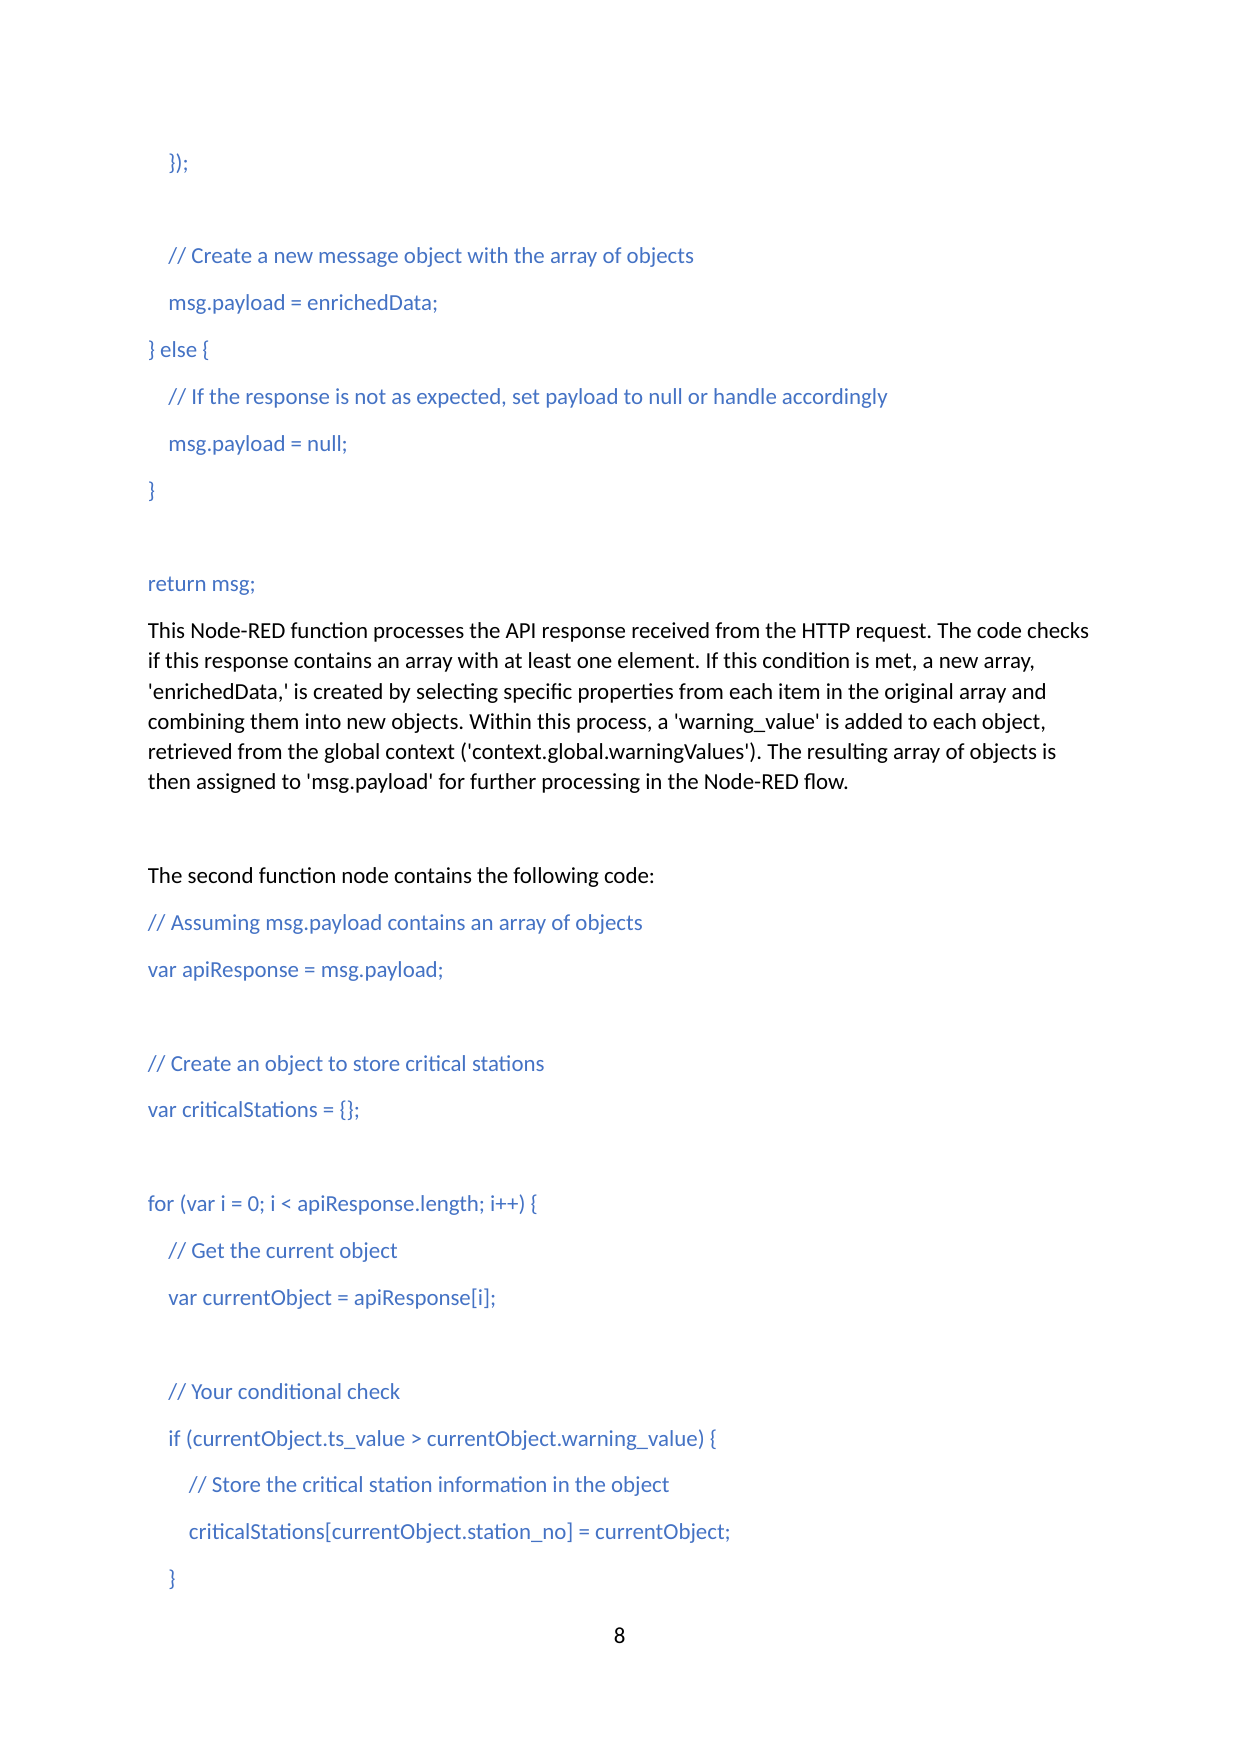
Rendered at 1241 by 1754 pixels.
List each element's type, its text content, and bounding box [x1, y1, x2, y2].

text // If the response is not as expected, set payload to null or handle accordingly [148, 382, 1093, 410]
text msg.payload = enrichedData; [148, 288, 1093, 316]
text return msg; [148, 569, 1093, 597]
text }); [148, 148, 1093, 176]
text // Assuming msg.payload contains an array of objects [148, 908, 1093, 936]
text This Node-RED function processes the API response received from the HTTP request. The code checks if this response contains an array with at least one element. If this condition is met, a new array, 'enrichedData,' is created by selecting specific properties from each item in the original array and combining them into new objects. Within this process, a 'warning_value' is added to each object, retrieved from the global context ('context.global.warningValues'). The resulting array of objects is then assigned to 'msg.payload' for further processing in the Node-RED flow. [148, 616, 1093, 795]
text var criticalStations = {}; [148, 1096, 1093, 1123]
text criticalStations[currentObject.station_no] = currentObject; [148, 1517, 1093, 1545]
text // Your conditional check [148, 1377, 1093, 1405]
text } else { [148, 335, 1093, 363]
text var currentObject = apiResponse[i]; [148, 1283, 1093, 1311]
text } [148, 476, 1093, 504]
text // Create a new message object with the array of objects [148, 241, 1093, 269]
text } [148, 1564, 1093, 1592]
text The second function node contains the following code: [148, 861, 1093, 889]
text // Get the current object [148, 1236, 1093, 1264]
text // Store the critical station information in the object [148, 1471, 1093, 1498]
text // Create an object to store critical stations [148, 1049, 1093, 1077]
text msg.payload = null; [148, 429, 1093, 457]
text if (currentObject.ts_value > currentObject.warning_value) { [148, 1424, 1093, 1452]
text for (var i = 0; i < apiResponse.length; i++) { [148, 1189, 1093, 1217]
text var apiResponse = msg.payload; [148, 955, 1093, 983]
